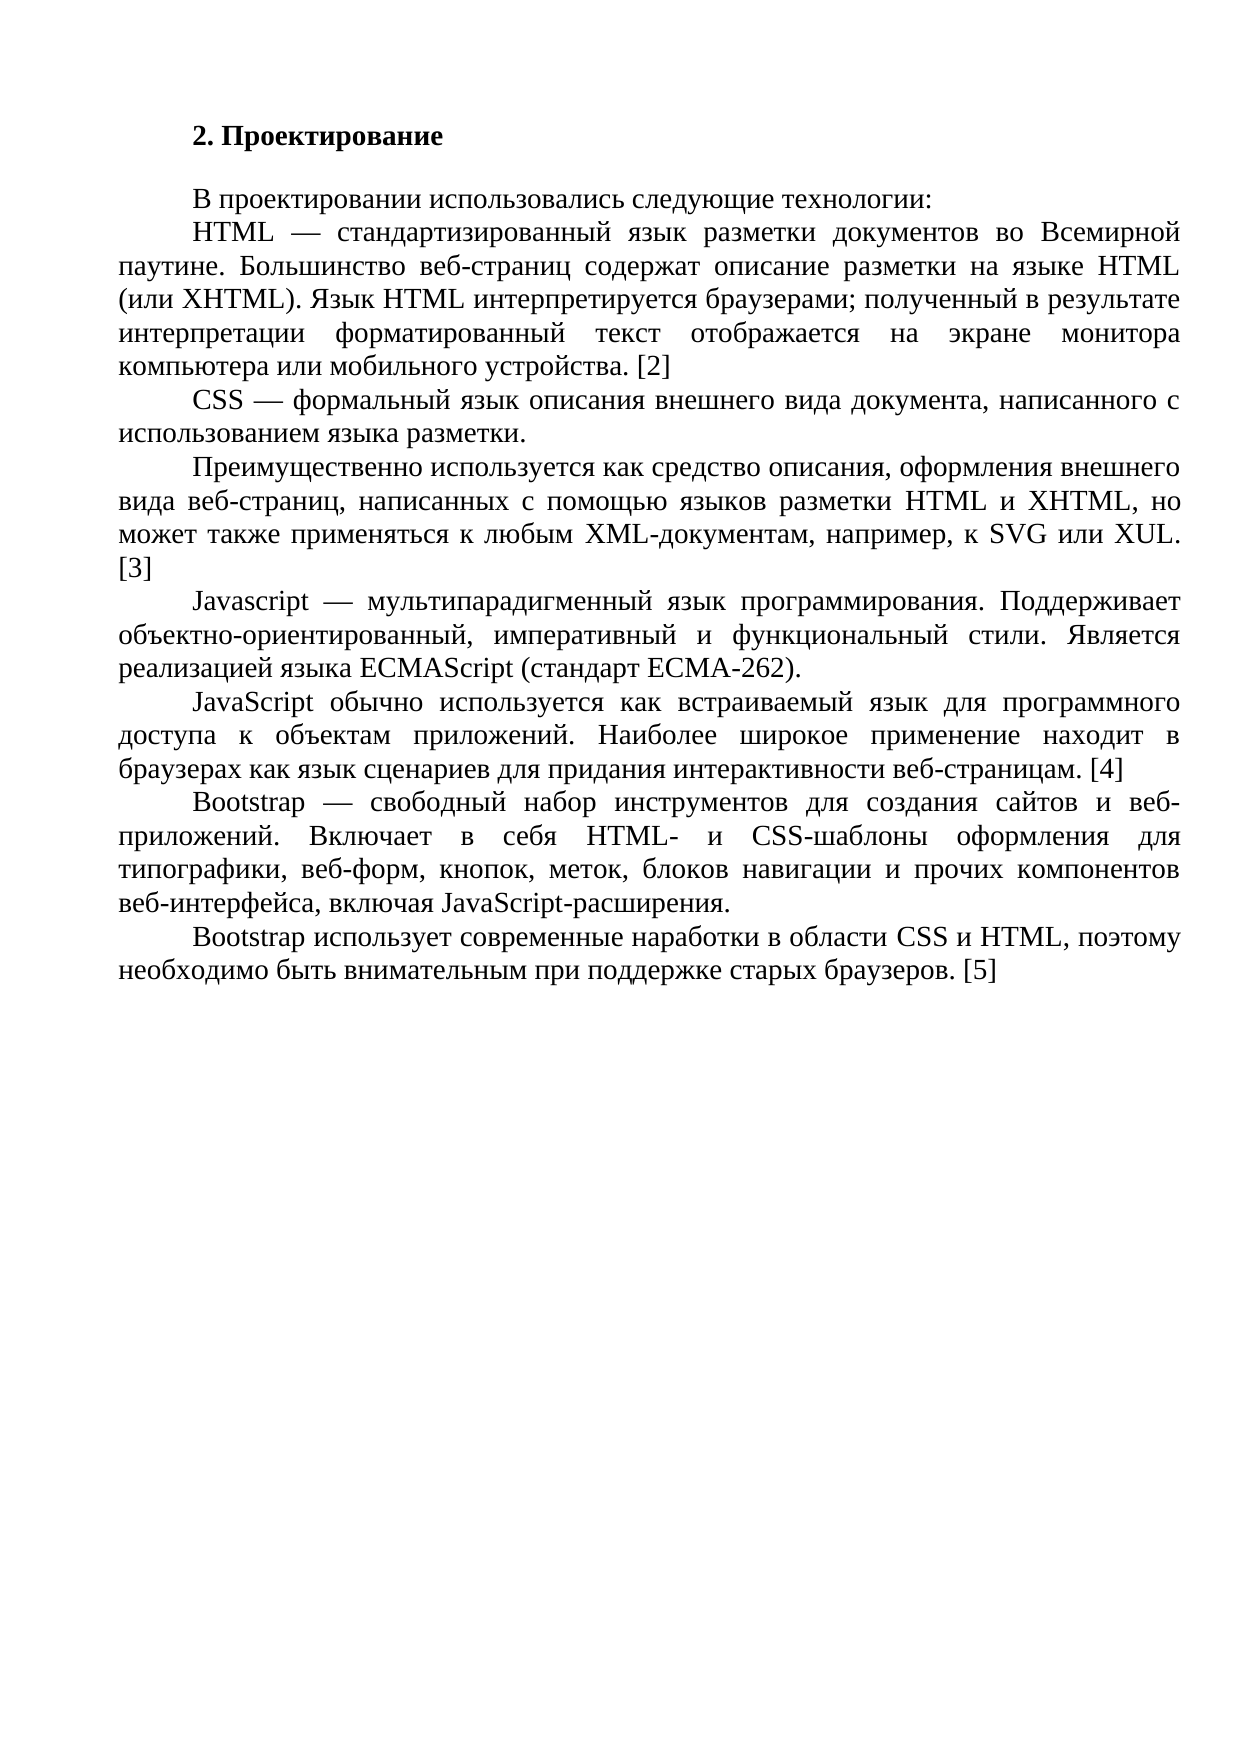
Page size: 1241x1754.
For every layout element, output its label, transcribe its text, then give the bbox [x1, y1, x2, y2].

text CSS — формальный язык описания внешнего вида документа, написанного с использованием языка разметки. [118, 382, 1181, 449]
text Javascript — мультипарадигменный язык программирования. Поддерживает объектно-ориентированный, императивный и функциональный стили. Является реализацией языка ECMAScript (стандарт ECMA-262). [118, 583, 1181, 684]
text Bootstrap — свободный набор инструментов для создания сайтов и веб-приложений. Включает в себя HTML- и CSS-шаблоны оформления для типографики, веб-форм, кнопок, меток, блоков навигации и прочих компонентов веб-интерфейса, включая JavaScript-расширения. [118, 784, 1181, 919]
subtitle 2. Проектирование [192, 118, 1181, 152]
text Преимущественно используется как средство описания, оформления внешнего вида веб-страниц, написанных с помощью языков разметки HTML и XHTML, но может также применяться к любым XML-документам, например, к SVG или XUL. [3] [118, 449, 1181, 583]
text HTML — стандартизированный язык разметки документов во Всемирной паутине. Большинство веб-страниц содержат описание разметки на языке HTML (или XHTML). Язык HTML интерпретируется браузерами; полученный в результате интерпретации форматированный текст отображается на экране монитора компьютера или мобильного устройства. [2] [118, 214, 1181, 382]
text В проектировании использовались следующие технологии: [118, 181, 1181, 214]
text Bootstrap использует современные наработки в области CSS и HTML, поэтому необходимо быть внимательным при поддержке старых браузеров. [5] [118, 919, 1181, 986]
text JavaScript обычно используется как встраиваемый язык для программного доступа к объектам приложений. Наиболее широкое применение находит в браузерах как язык сценариев для придания интерактивности веб-страницам. [4] [118, 684, 1181, 784]
